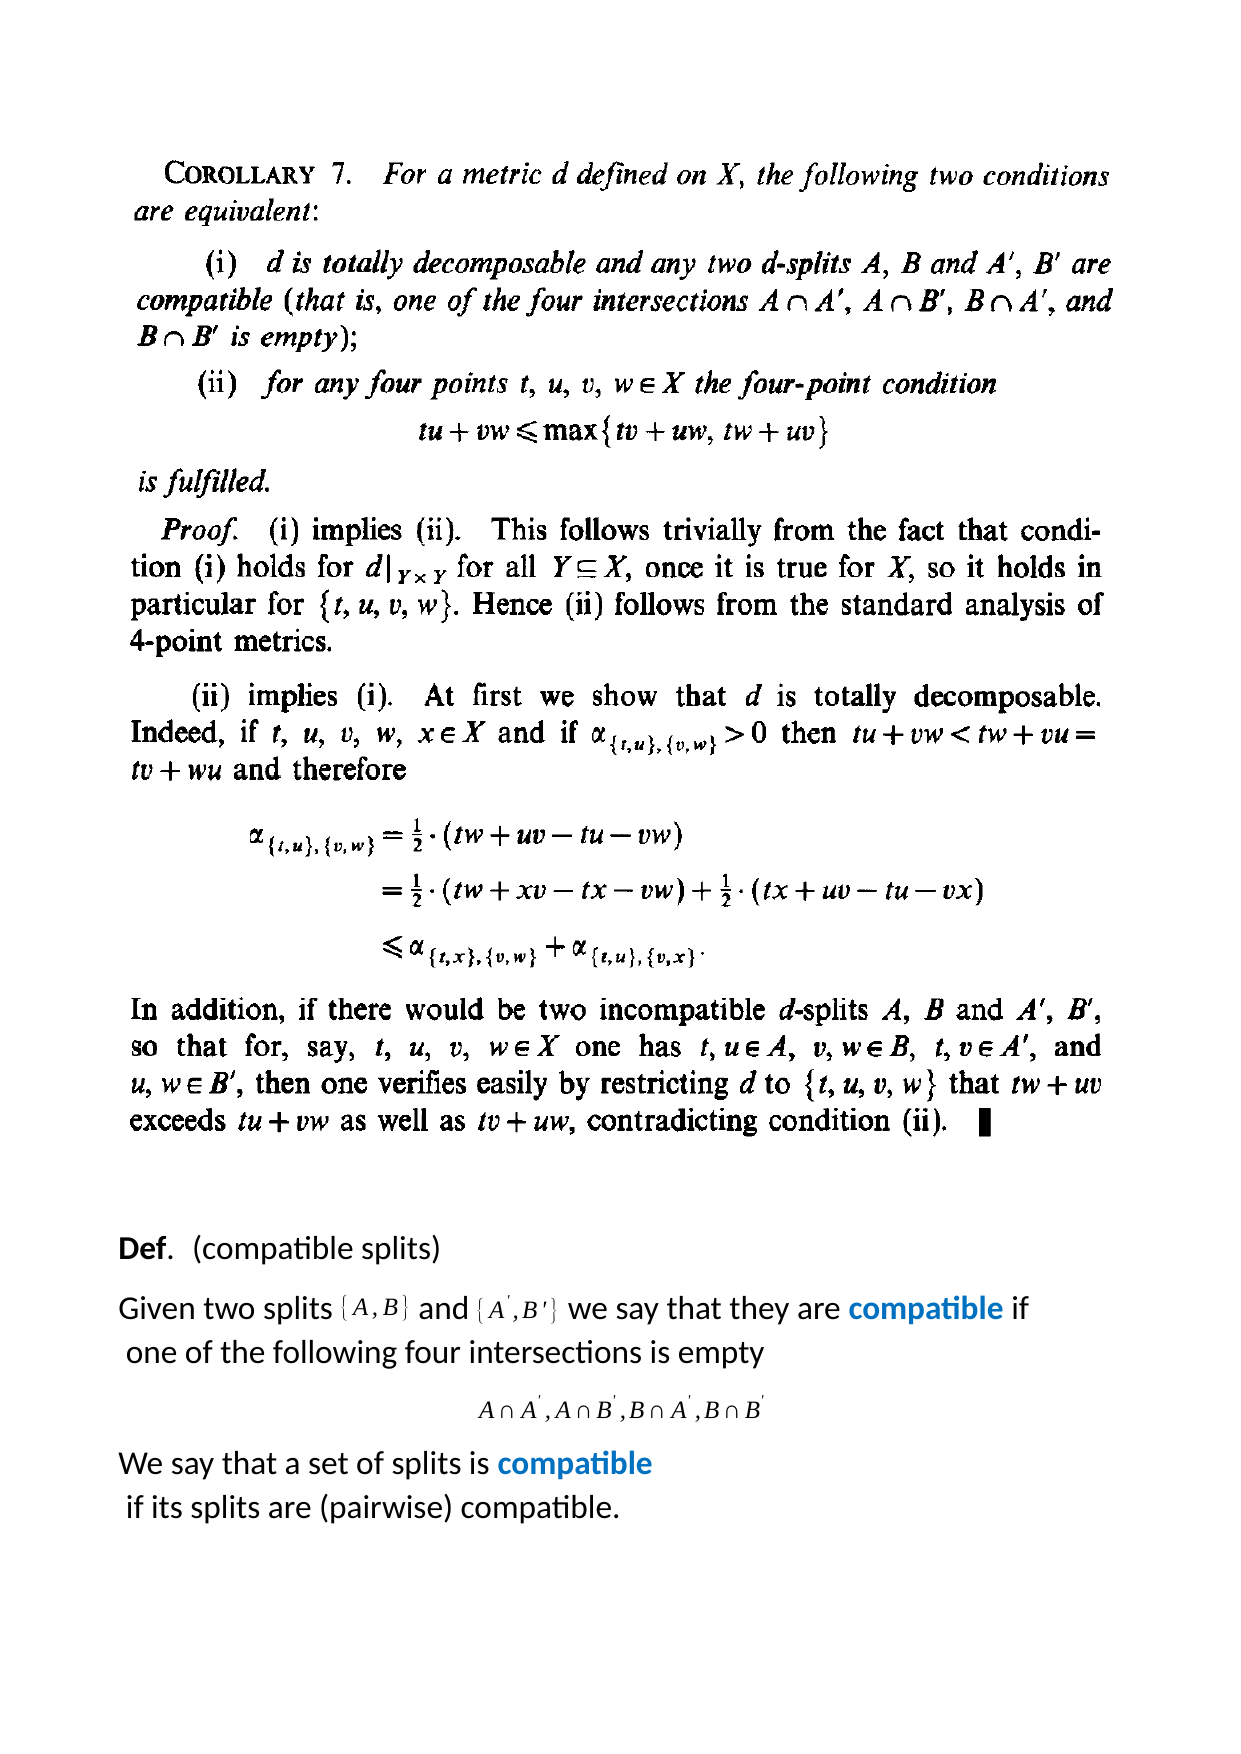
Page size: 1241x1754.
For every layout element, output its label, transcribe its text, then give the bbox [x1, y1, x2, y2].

text Given two splits and we say that they are compatible if one of the following four intersections is empty [118, 1287, 1122, 1372]
picture [118, 240, 1123, 504]
text Def. (compatible splits) [118, 1227, 1122, 1267]
picture [118, 506, 1123, 1148]
picture [118, 147, 1123, 239]
text We say that a set of splits is compatible if its splits are (pairwise) compatible. [118, 1442, 1122, 1527]
